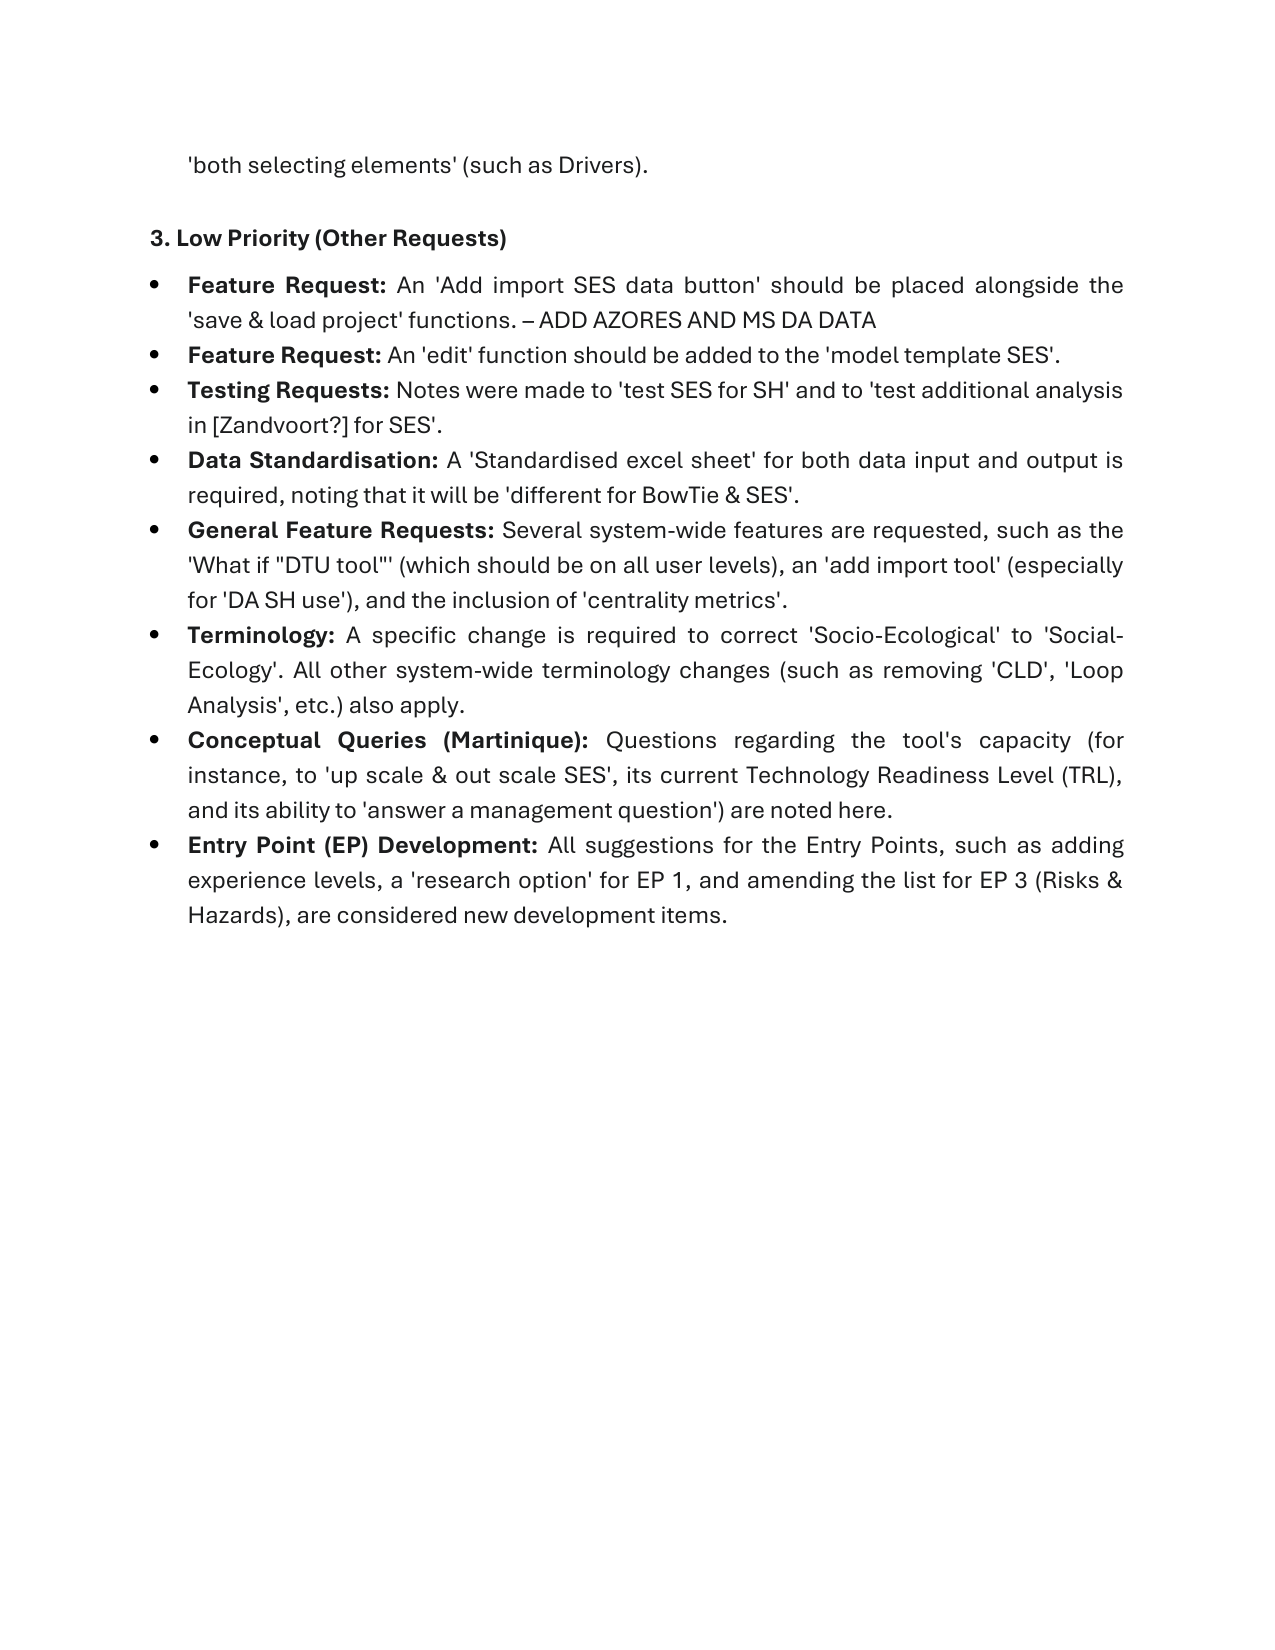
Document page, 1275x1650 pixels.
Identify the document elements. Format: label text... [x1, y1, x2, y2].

list Feature Request: An 'edit' function should be added to the 'model template SES'. [150, 340, 1125, 371]
list Entry Point (EP) Development: All suggestions for the Entry Points, such as adding experience levels, a 'research option' for EP 1, and amending the list for EP 3 (Risks & Hazards), are considered new development items. [150, 830, 1125, 931]
list Feature Request: An 'Add import SES data button' should be placed alongside the 'save & load project' functions. – ADD AZORES AND MS DA DATA [150, 270, 1125, 336]
list General Feature Requests: Several system-wide features are requested, such as the 'What if "DTU tool"' (which should be on all user levels), an 'add import tool' (especially for 'DA SH use'), and the inclusion of 'centrality metrics'. [150, 515, 1125, 616]
list Terminology: A specific change is required to correct 'Socio-Ecological' to 'Social-Ecology'. All other system-wide terminology changes (such as removing 'CLD', 'Loop Analysis', etc.) also apply. [150, 620, 1125, 721]
list Conceptual Queries (Martinique): Questions regarding the tool's capacity (for instance, to 'up scale & out scale SES', its current Technology Readiness Level (TRL), and its ability to 'answer a management question') are noted here. [150, 725, 1125, 826]
subtitle 3. Low Priority (Other Requests) [150, 222, 1125, 253]
list Data Standardisation: A 'Standardised excel sheet' for both data input and output is required, noting that it will be 'different for BowTie & SES'. [150, 445, 1125, 511]
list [150, 150, 1125, 181]
list Testing Requests: Notes were made to 'test SES for SH' and to 'test additional analysis in [Zandvoort?] for SES'. [150, 375, 1125, 441]
